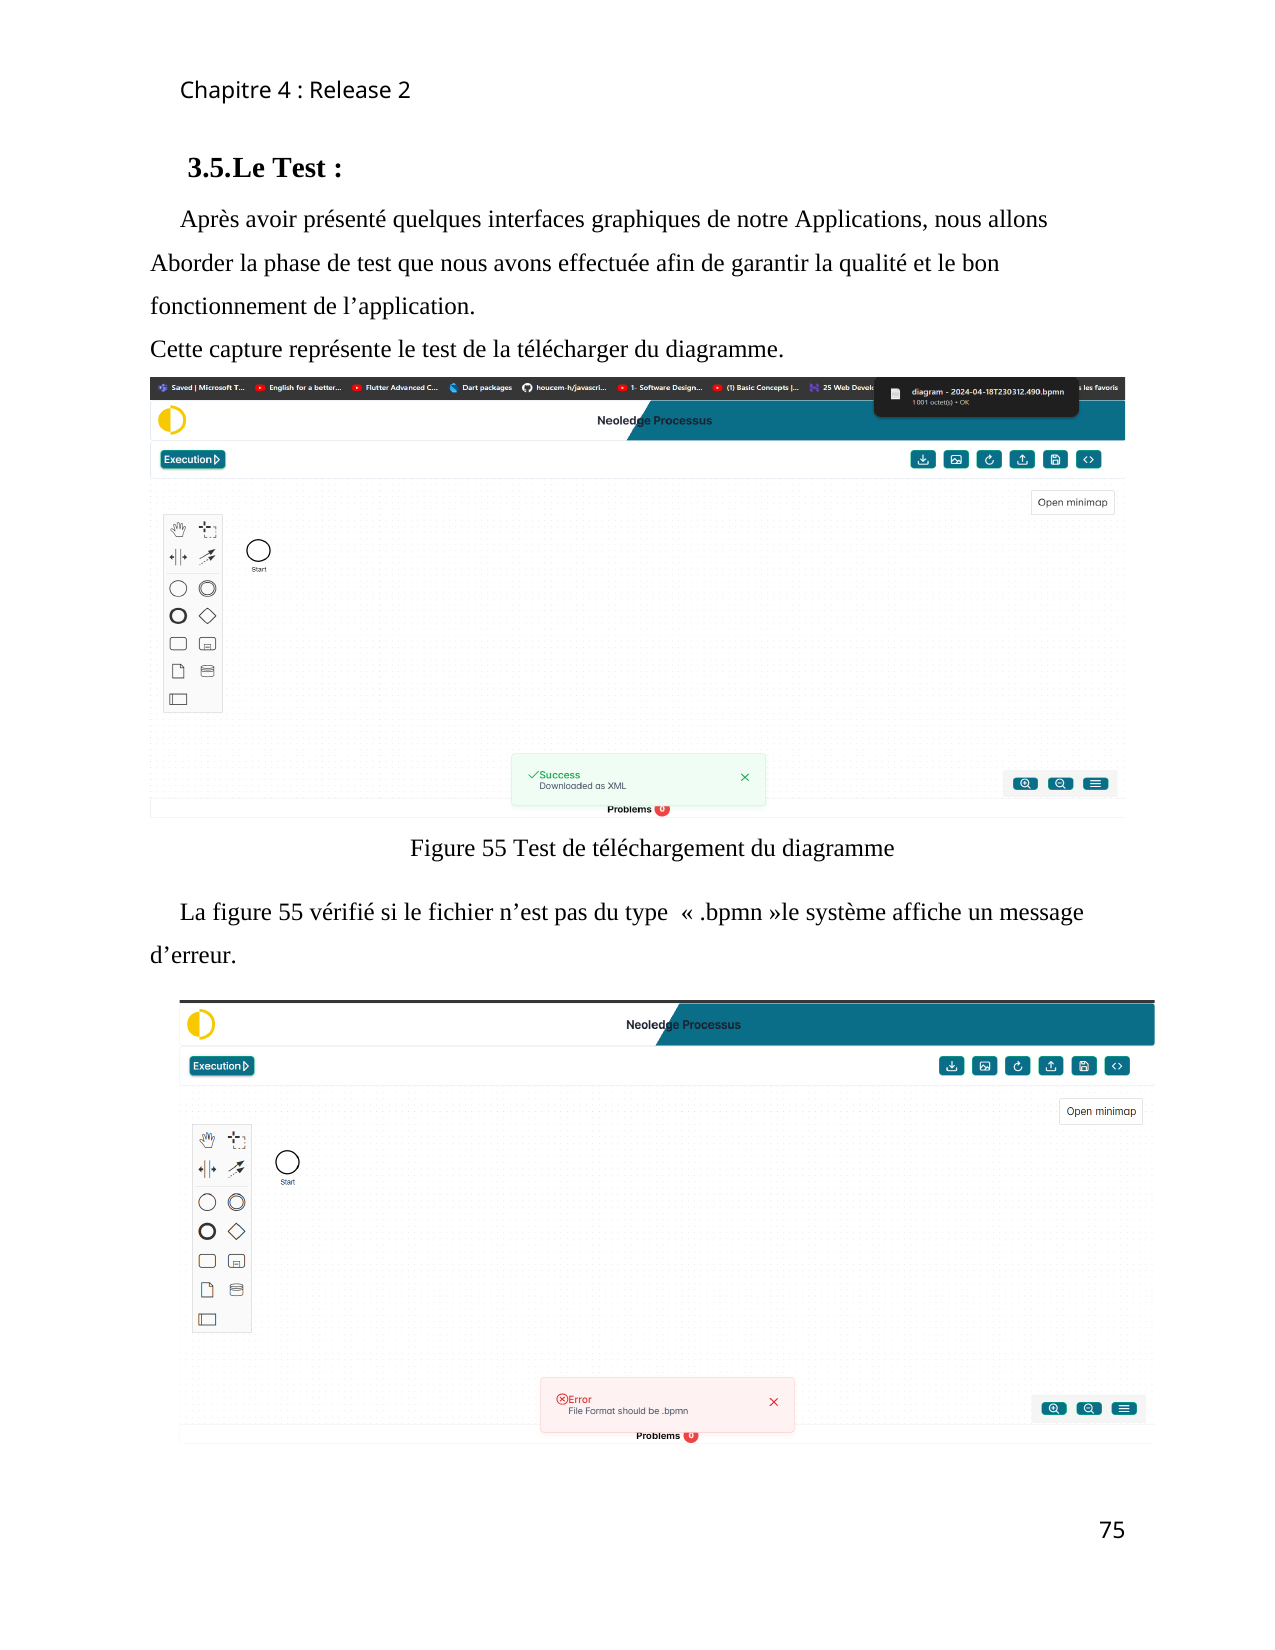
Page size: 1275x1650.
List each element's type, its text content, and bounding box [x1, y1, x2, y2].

picture [639, 419, 650, 426]
text Aborder la phase de test que nous avons effectuée afin de garantir la qualité et le bon fonctionnement de l’application. [150, 248, 1125, 319]
text Figure 55 Test de téléchargement du diagramme [150, 833, 1125, 862]
picture [708, 1023, 718, 1027]
text Cette capture représente le test de la télécharger du diagramme. [150, 334, 1125, 363]
picture [150, 377, 1125, 818]
picture [179, 1000, 1155, 1444]
text Après avoir présenté quelques interfaces graphiques de notre Applications, nous allons [179, 204, 1125, 233]
text La figure 55 vérifié si le fichier n’est pas du type « .bpmn »le système affiche un message d’erreur. [150, 897, 1125, 969]
subtitle Le Test : [187, 150, 1125, 183]
